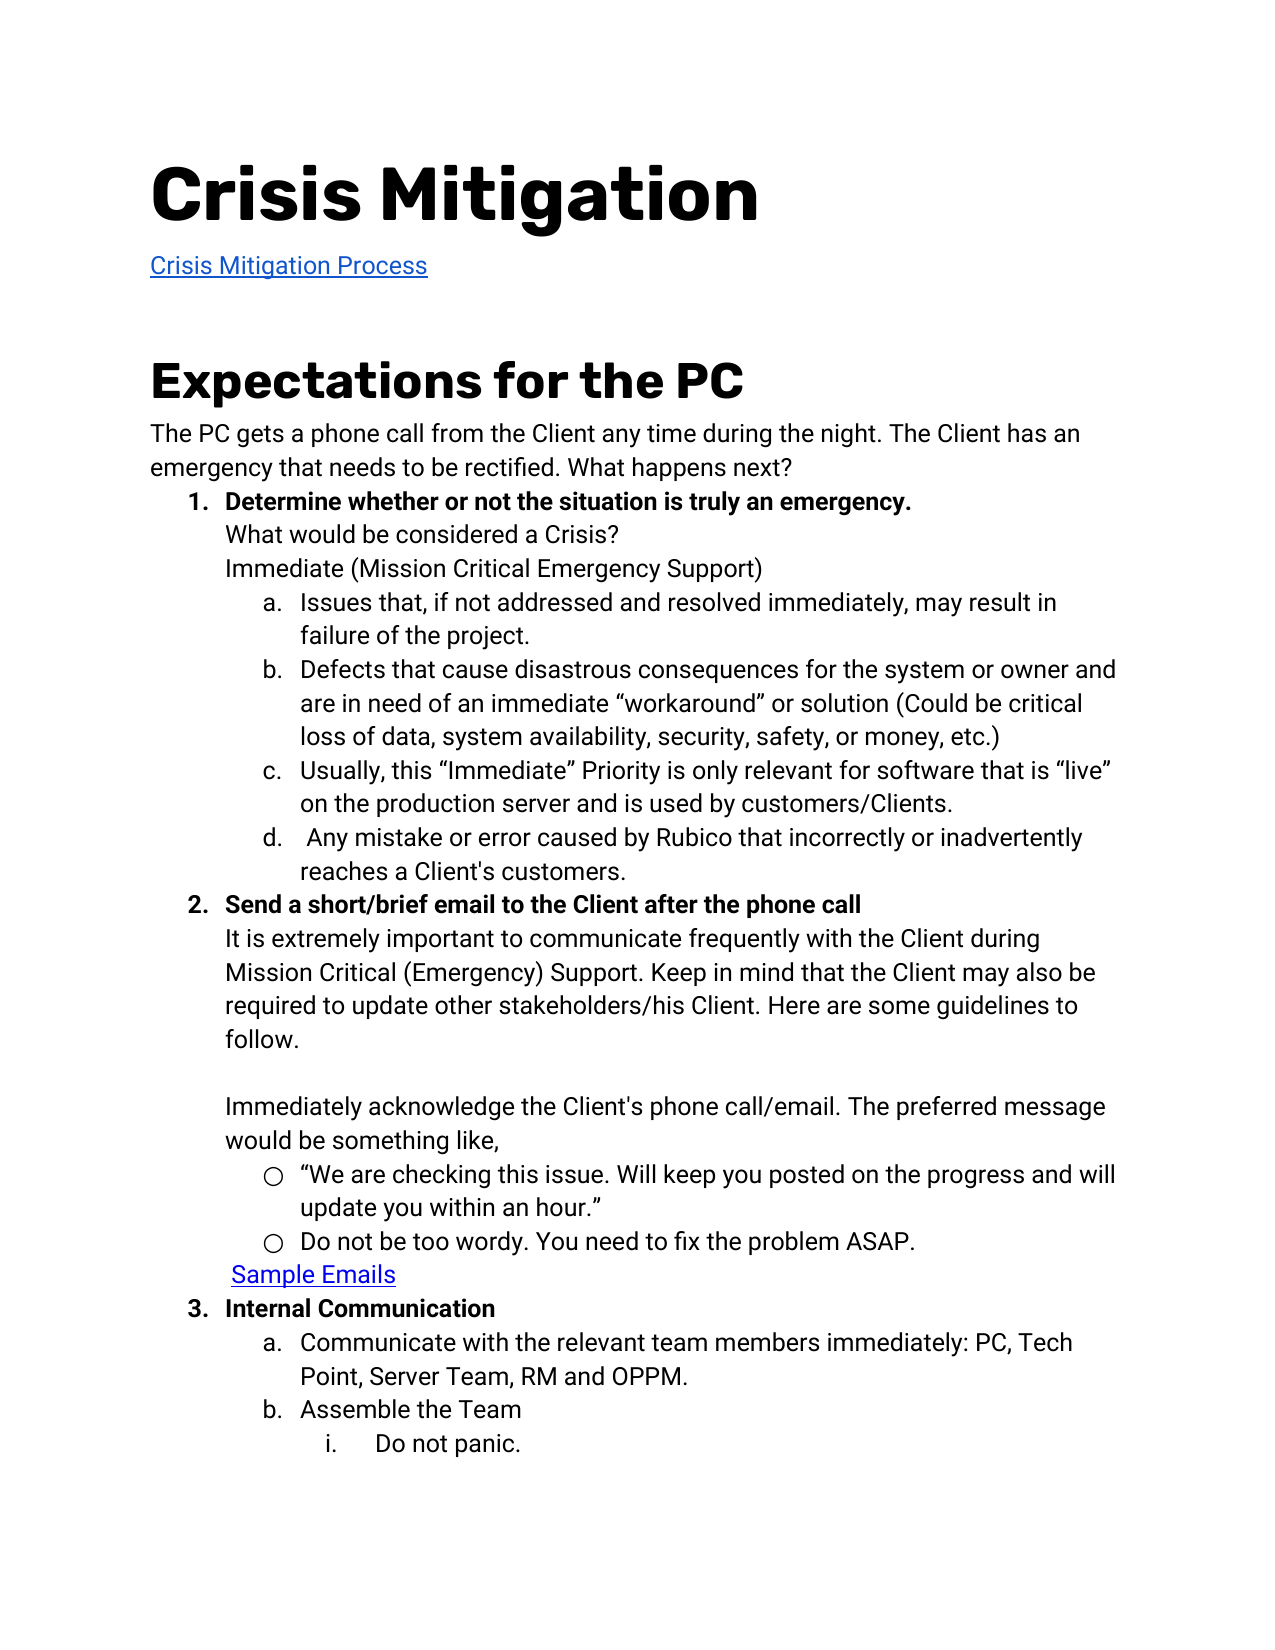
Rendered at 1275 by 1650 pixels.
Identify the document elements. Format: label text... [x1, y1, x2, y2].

text The PC gets a phone call from the Client any time during the night. The Client has an emergency that needs to be rectified. What happens next? [150, 419, 1125, 482]
subtitle Expectations for the PC [150, 352, 1125, 411]
list Usually, this “Immediate” Priority is only relevant for software that is “live” on the production server and is used by customers/Clients. [262, 756, 1125, 819]
list Determine whether or not the situation is truly an emergency. [187, 487, 1125, 516]
text What would be considered a Crisis? [225, 521, 1125, 550]
subtitle Crisis Mitigation [150, 150, 1125, 239]
list Internal Communication [187, 1294, 1125, 1324]
list Defects that cause disastrous consequences for the system or owner and are in need of an immediate “workaround” or solution (Could be critical loss of data, system availability, security, safety, or money, etc.) [262, 655, 1125, 752]
list Do not panic. [337, 1429, 1125, 1458]
list Send a short/brief email to the Client after the phone call [187, 891, 1125, 920]
text Immediately acknowledge the Client's phone call/email. The preferred message would be something like, [225, 1092, 1125, 1155]
list Do not be too wordy. You need to fix the problem ASAP. [262, 1227, 1125, 1256]
list Communicate with the relevant team members immediately: PC, Tech Point, Server Team, RM and OPPM. [262, 1328, 1125, 1391]
list Any mistake or error caused by Rubico that incorrectly or inadvertently reaches a Client's customers. [262, 823, 1125, 886]
text Crisis Mitigation Process [150, 251, 1125, 281]
text Sample Emails [225, 1261, 1125, 1290]
list Issues that, if not addressed and resolved immediately, may result in failure of the project. [262, 588, 1125, 651]
text It is extremely important to communicate frequently with the Client during Mission Critical (Emergency) Support. Keep in mind that the Client may also be required to update other stakeholders/his Client. Here are some guidelines to follow. [225, 924, 1125, 1054]
text Immediate (Mission Critical Emergency Support) [225, 554, 1125, 583]
list Assemble the Team [262, 1395, 1125, 1424]
list “We are checking this issue. Will keep you posted on the progress and will update you within an hour.” [262, 1160, 1125, 1223]
